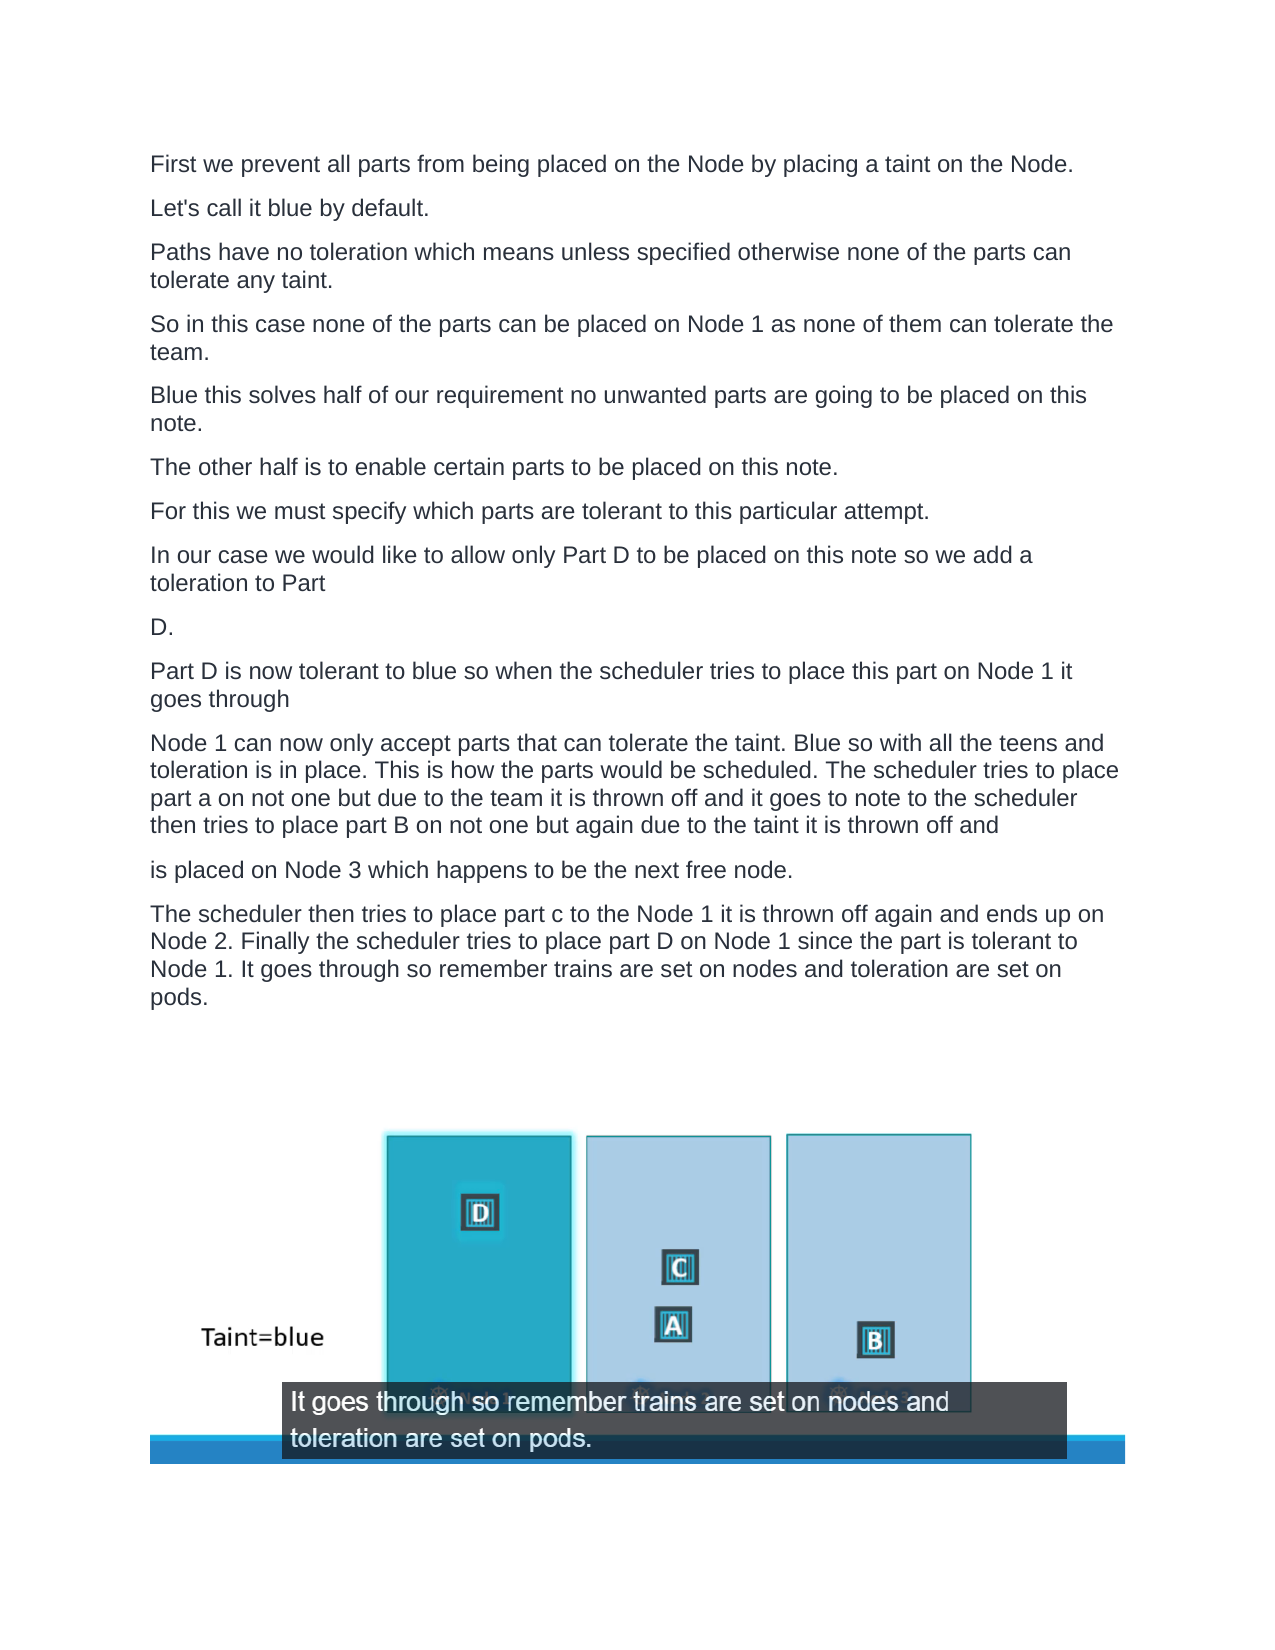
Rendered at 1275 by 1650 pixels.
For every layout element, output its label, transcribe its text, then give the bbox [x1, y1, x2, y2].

text For this we must specify which parts are tolerant to this particular attempt. [150, 497, 1125, 525]
text Let's call it blue by default. [150, 194, 1125, 222]
picture [150, 1026, 1125, 1464]
text Node 1 can now only accept parts that can tolerate the taint. Blue so with all the teens and toleration is in place. This is how the parts would be scheduled. The scheduler tries to place part a on not one but due to the team it is thrown off and it goes to note to the scheduler then tries to place part B on not one but again due to the taint it is thrown off and [150, 729, 1125, 839]
text First we prevent all parts from being placed on the Node by placing a taint on the Node. [150, 150, 1125, 178]
text The scheduler then tries to place part c to the Node 1 it is thrown off again and ends up on Node 2. Finally the scheduler tries to place part D on Node 1 since the part is tolerant to Node 1. It goes through so remember trains are set on nodes and toleration are set on pods. [150, 899, 1125, 1010]
text Part D is now tolerant to blue so when the scheduler tries to place this part on Node 1 it goes through [150, 657, 1125, 712]
text Paths have no toleration which means unless specified otherwise none of the parts can tolerate any taint. [150, 238, 1125, 293]
text is placed on Node 3 which happens to be the next free node. [150, 856, 1125, 883]
text So in this case none of the parts can be placed on Node 1 as none of them can tolerate the team. [150, 310, 1125, 365]
text D. [150, 613, 1125, 641]
text In our case we would like to allow only Part D to be placed on this note so we add a toleration to Part [150, 541, 1125, 596]
text Blue this solves half of our requirement no unwanted parts are going to be placed on this note. [150, 381, 1125, 437]
text The other half is to enable certain parts to be placed on this note. [150, 453, 1125, 481]
